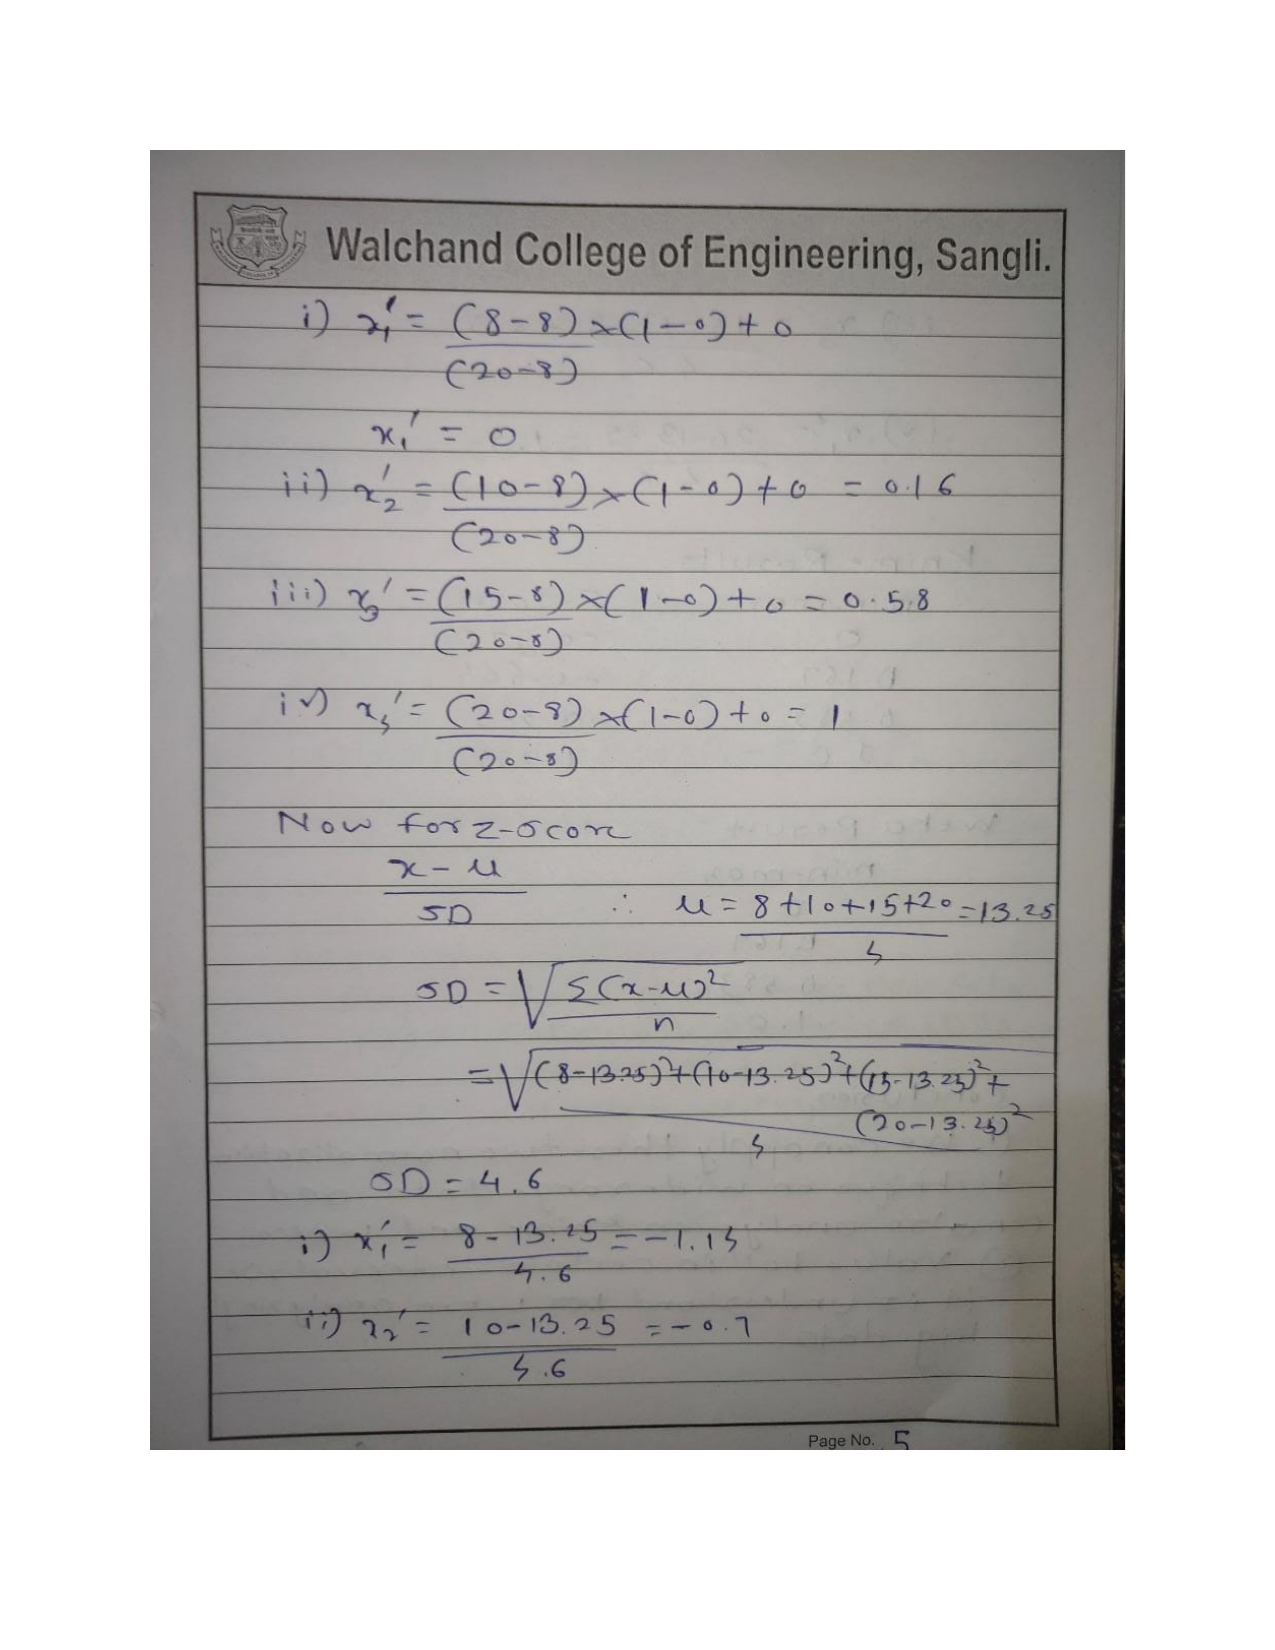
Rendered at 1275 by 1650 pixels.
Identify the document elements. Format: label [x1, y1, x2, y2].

picture [150, 150, 1125, 1450]
